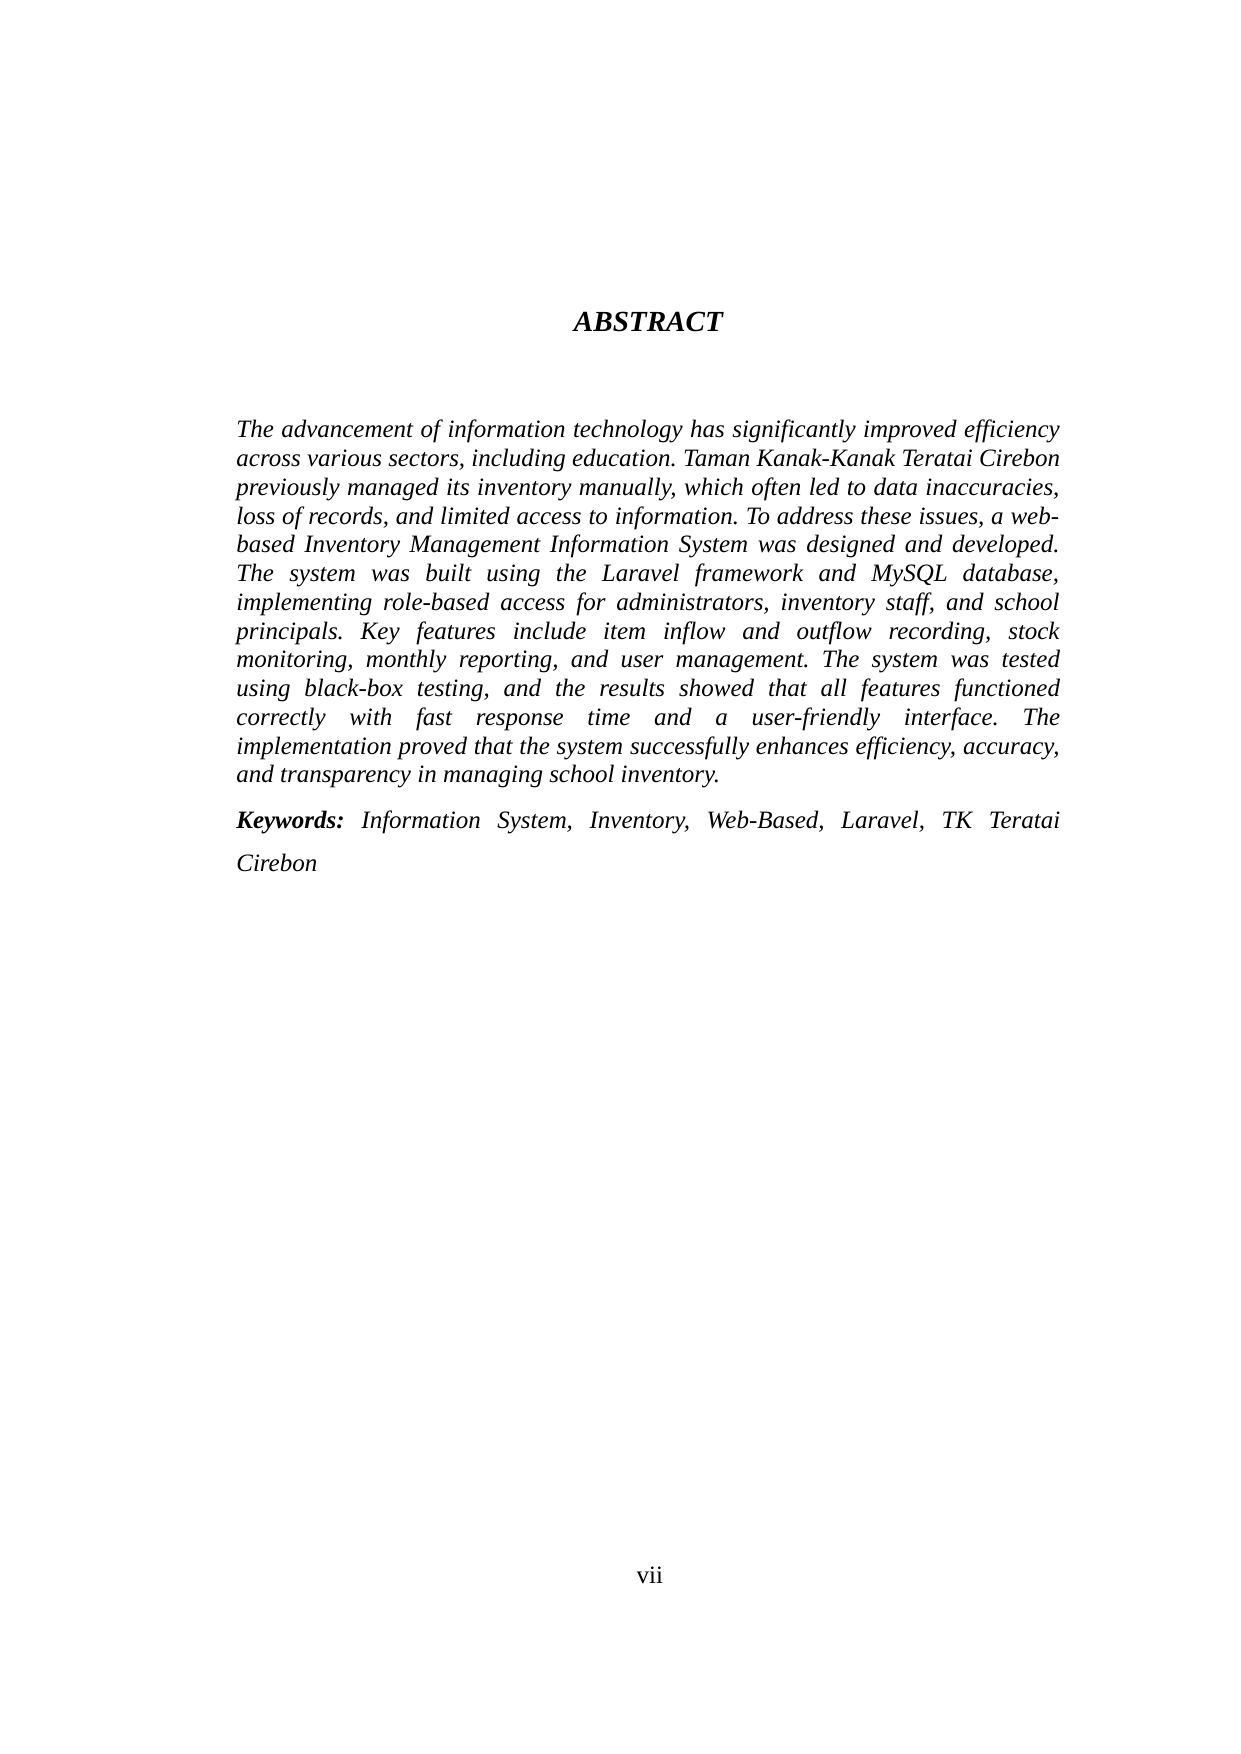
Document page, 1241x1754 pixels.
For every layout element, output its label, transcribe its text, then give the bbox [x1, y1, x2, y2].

text Keywords: Information System, Inventory, Web-Based, Laravel, TK Teratai Cirebon [236, 805, 1063, 877]
subtitle ABSTRACT [236, 304, 1063, 338]
text The advancement of information technology has significantly improved efficiency across various sectors, including education. Taman Kanak-Kanak Teratai Cirebon previously managed its inventory manually, which often led to data inaccuracies, loss of records, and limited access to information. To address these issues, a web-based Inventory Management Information System was designed and developed. The system was built using the Laravel framework and MySQL database, implementing role-based access for administrators, inventory staff, and school principals. Key features include item inflow and outflow recording, stock monitoring, monthly reporting, and user management. The system was tested using black-box testing, and the results showed that all features functioned correctly with fast response time and a user-friendly interface. The implementation proved that the system successfully enhances efficiency, accuracy, and transparency in managing school inventory. [236, 414, 1063, 788]
